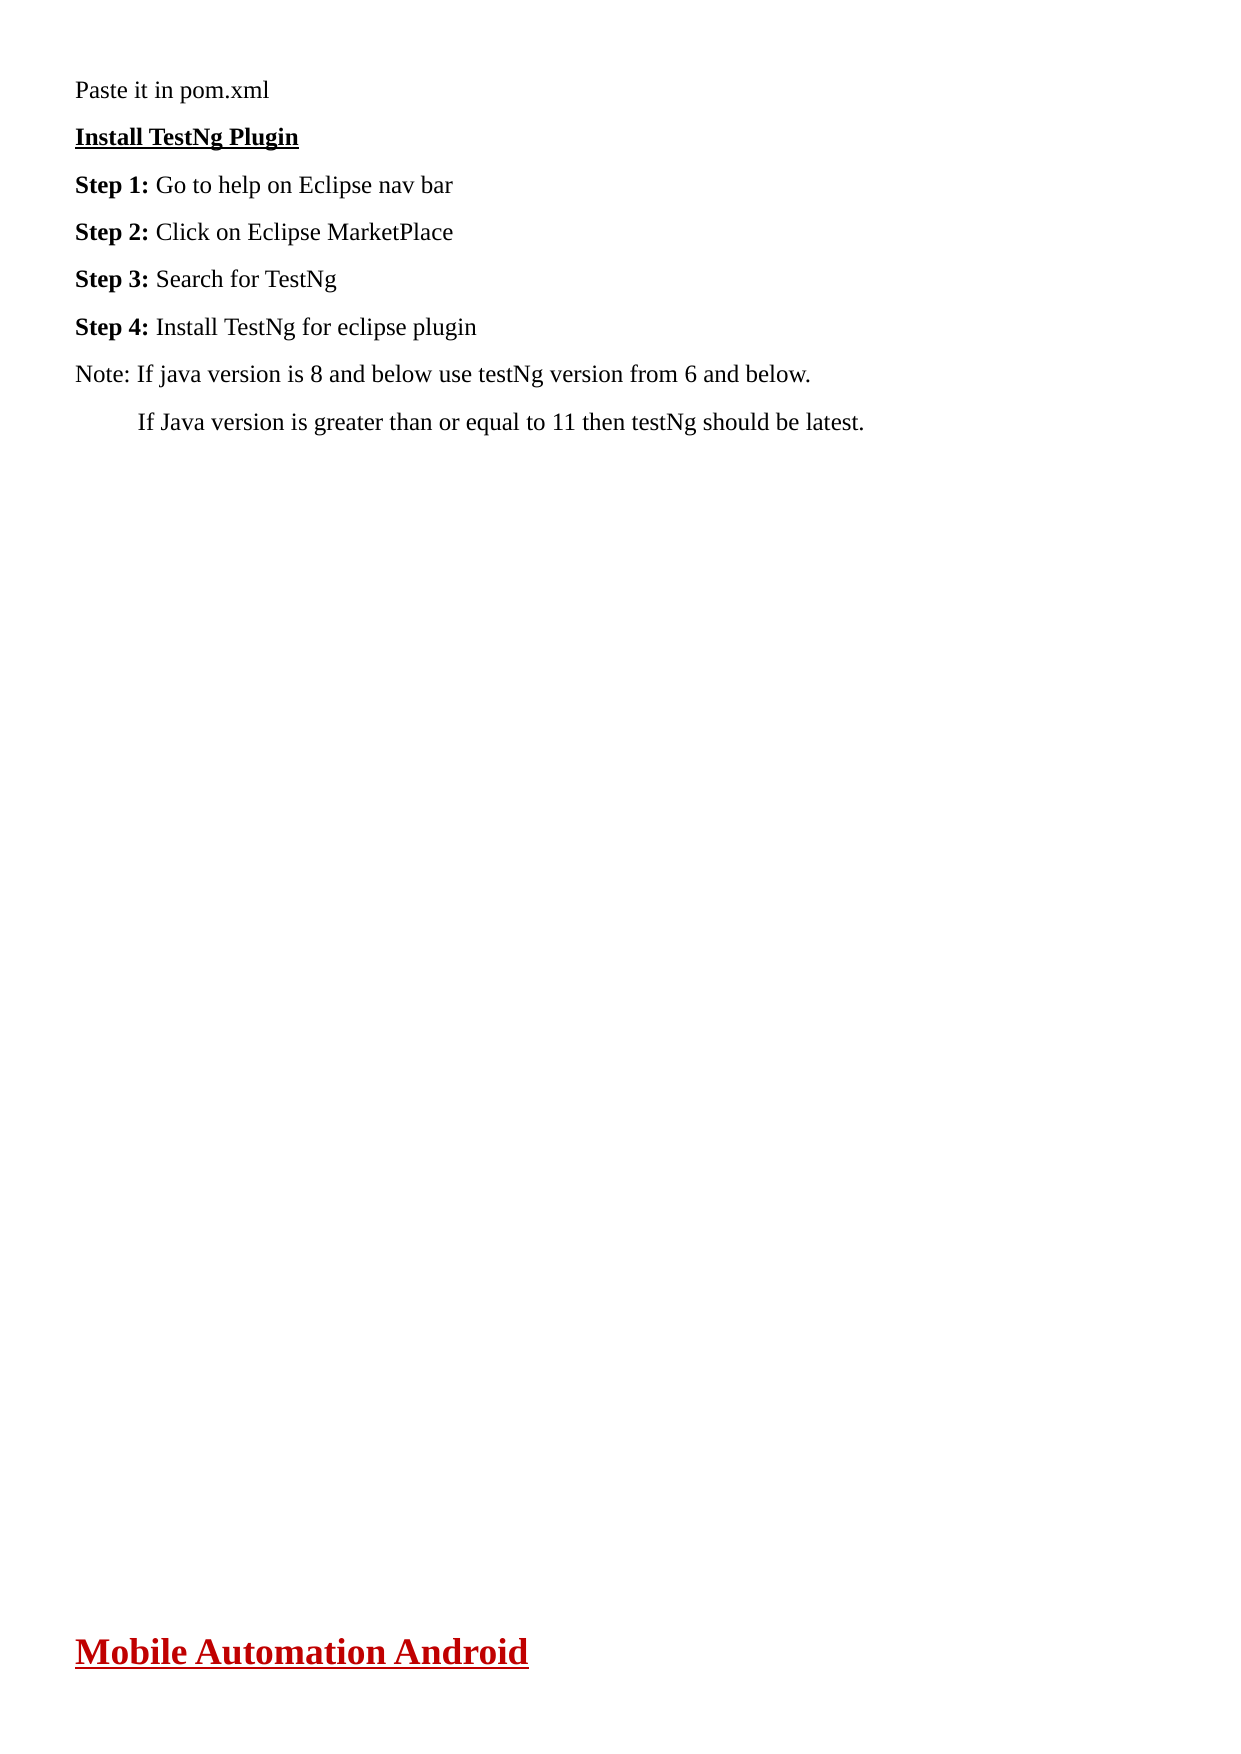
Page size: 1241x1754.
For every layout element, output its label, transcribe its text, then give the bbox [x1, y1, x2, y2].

text Install TestNg Plugin [75, 122, 1165, 151]
text Mobile Automation Android [75, 1629, 1165, 1673]
text Note: If java version is 8 and below use testNg version from 6 and below. [75, 359, 1165, 388]
text Step 2: Click on Eclipse MarketPlace [75, 217, 1165, 246]
text Paste it in pom.xml [75, 75, 1165, 104]
text Step 1: Go to help on Eclipse nav bar [75, 170, 1165, 198]
text Step 3: Search for TestNg [75, 264, 1165, 293]
text Step 4: Install TestNg for eclipse plugin [75, 312, 1165, 341]
text If Java version is greater than or equal to 11 then testNg should be latest. [75, 407, 1165, 436]
